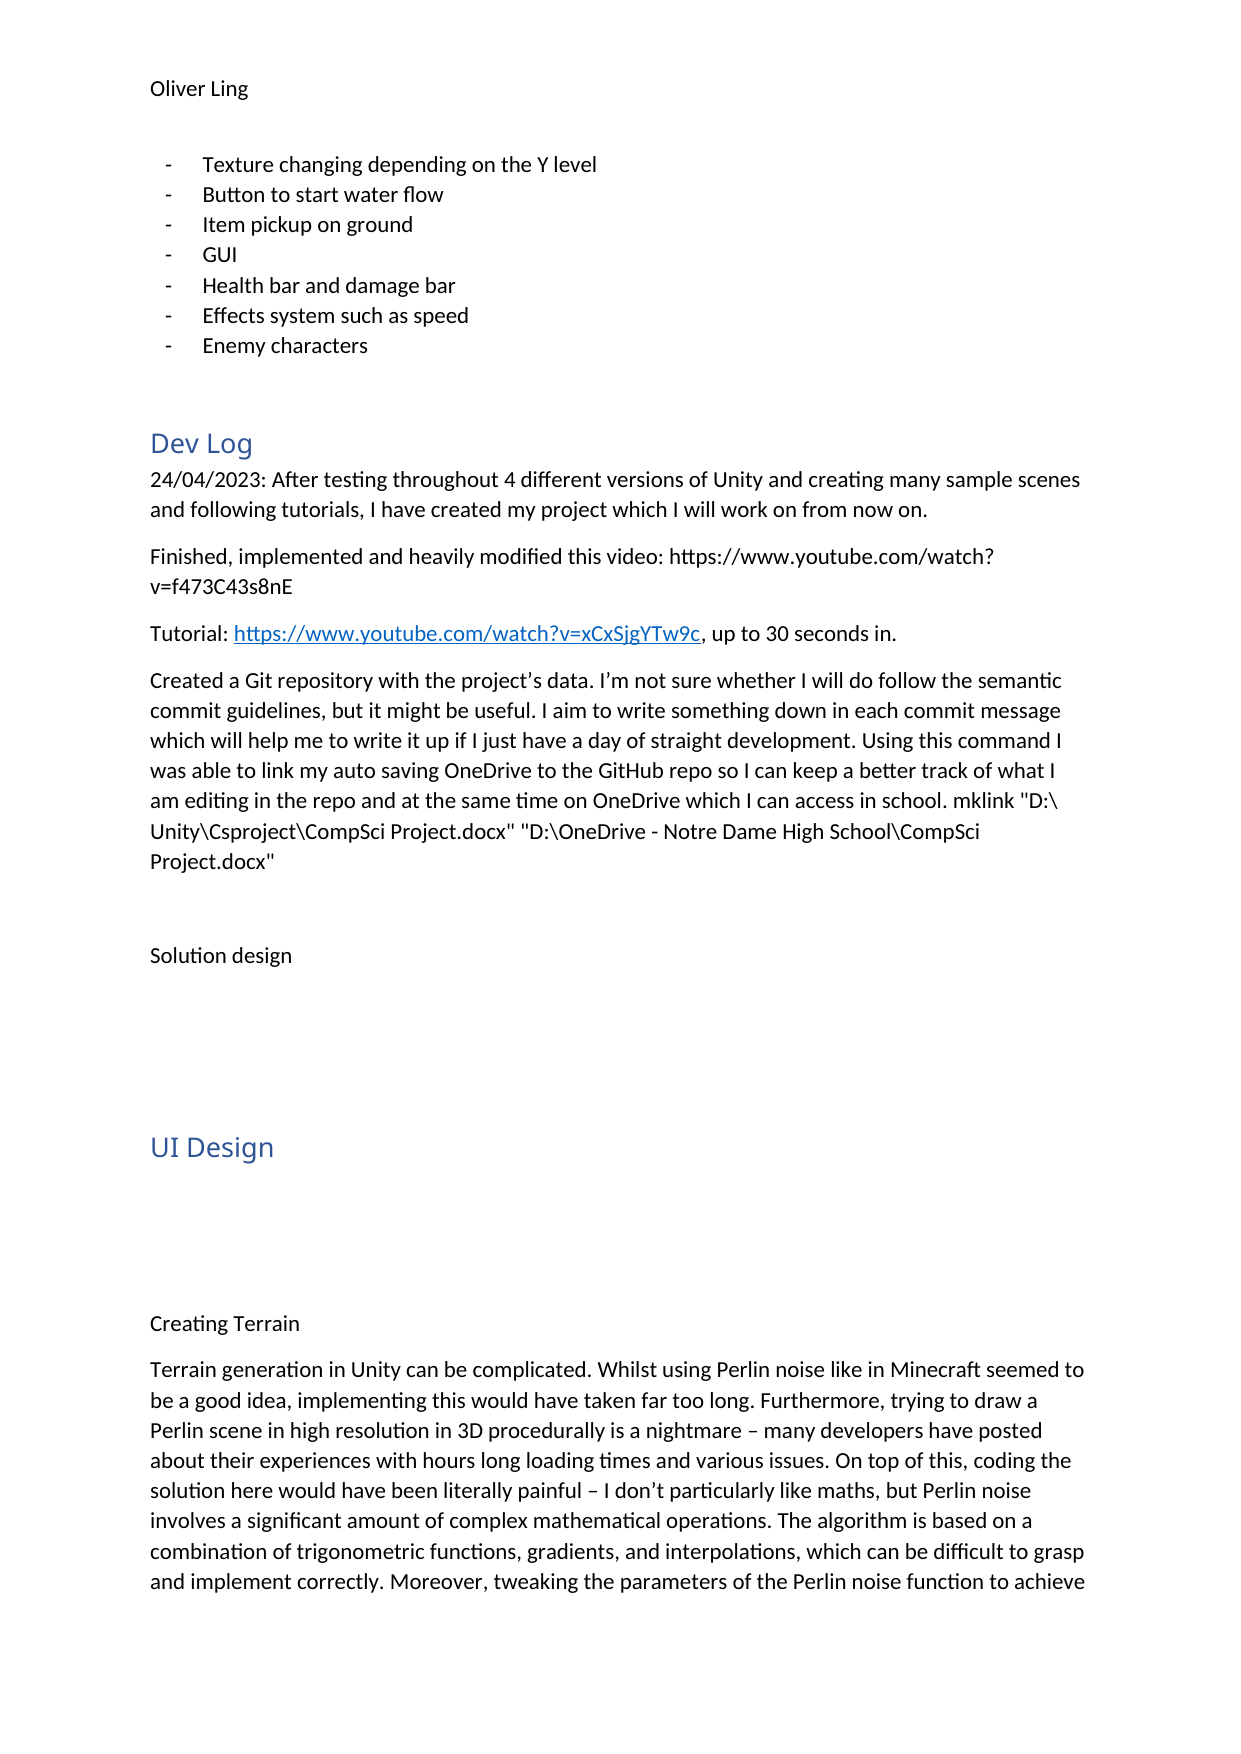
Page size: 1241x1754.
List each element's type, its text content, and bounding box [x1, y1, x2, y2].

list GUI [165, 241, 1090, 269]
text 24/04/2023: After testing throughout 4 different versions of Unity and creating many sample scenes and following tutorials, I have created my project which I will work on from now on. [150, 465, 1090, 523]
list Item pickup on ground [165, 210, 1090, 238]
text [150, 1356, 1090, 1595]
list Button to start water flow [165, 180, 1090, 208]
text Solution design [150, 941, 1090, 969]
text Creating Terrain [150, 1309, 1090, 1337]
text Finished, implemented and heavily modified this video: https://www.youtube.com/watch?v=f473C43s8nE [150, 542, 1090, 600]
subtitle UI Design [150, 1128, 1090, 1165]
list Effects system such as speed [165, 301, 1090, 329]
subtitle Dev Log [150, 425, 1090, 462]
list Enemy characters [165, 331, 1090, 359]
list Health bar and damage bar [165, 271, 1090, 299]
list Texture changing depending on the Y level [165, 150, 1090, 178]
text Tutorial: https://www.youtube.com/watch?v=xCxSjgYTw9c, up to 30 seconds in. [150, 619, 1090, 647]
text Created a Git repository with the project’s data. I’m not sure whether I will do follow the semantic commit guidelines, but it might be useful. I aim to write something down in each commit message which will help me to write it up if I just have a day of straight development. Using this command I was able to link my auto saving OneDrive to the GitHub repo so I can keep a better track of what I am editing in the repo and at the same time on OneDrive which I can access in school. mklink "D:\Unity\Csproject\CompSci Project.docx" "D:\OneDrive - Notre Dame High School\CompSci Project.docx" [150, 666, 1090, 875]
